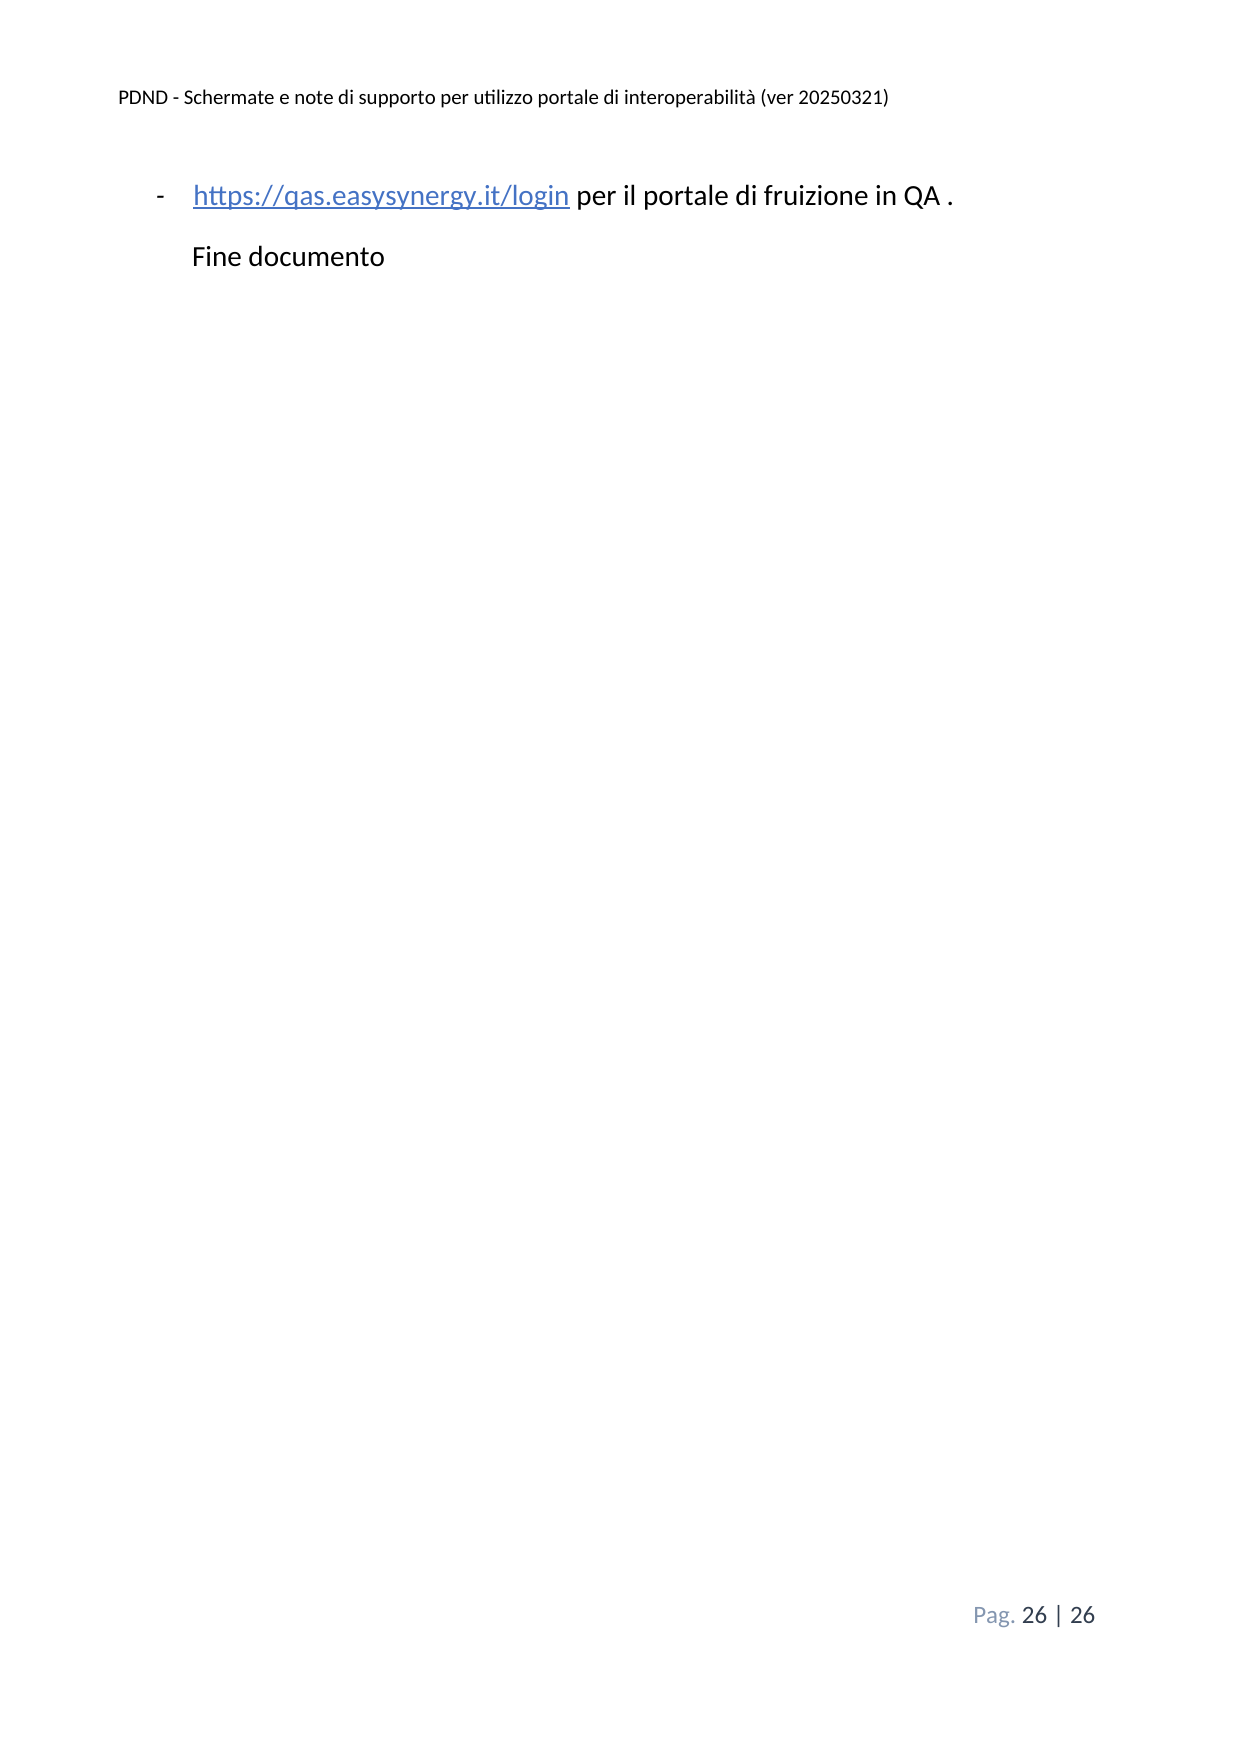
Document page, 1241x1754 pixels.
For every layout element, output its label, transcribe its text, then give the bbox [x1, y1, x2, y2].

text Fine documento [192, 238, 1122, 274]
list https://qas.easysynergy.it/login per il portale di fruizione in QA . [156, 177, 1122, 212]
